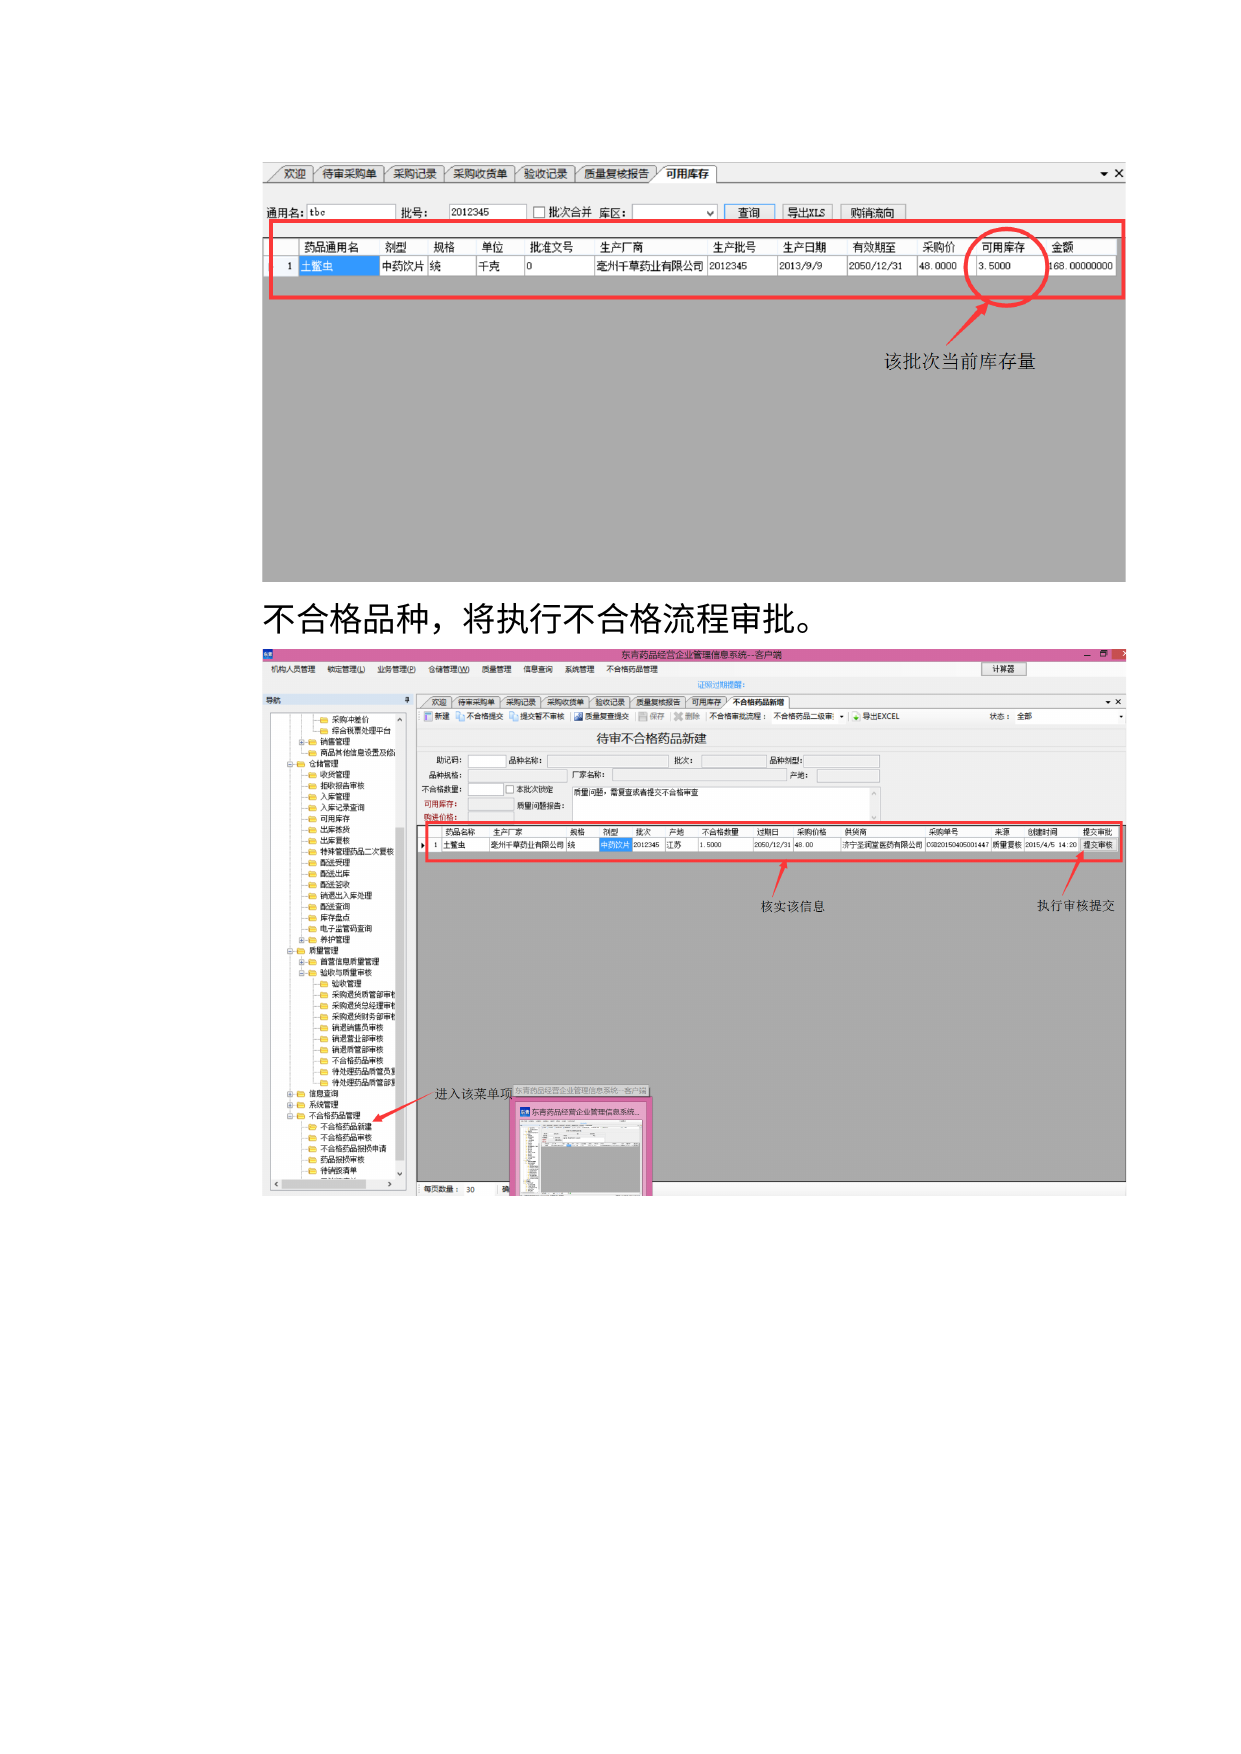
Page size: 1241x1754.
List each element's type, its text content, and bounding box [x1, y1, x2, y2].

text 不合格品种，将执行不合格流程审批。 [262, 584, 1053, 649]
picture [262, 649, 1127, 1196]
picture [262, 162, 1126, 582]
